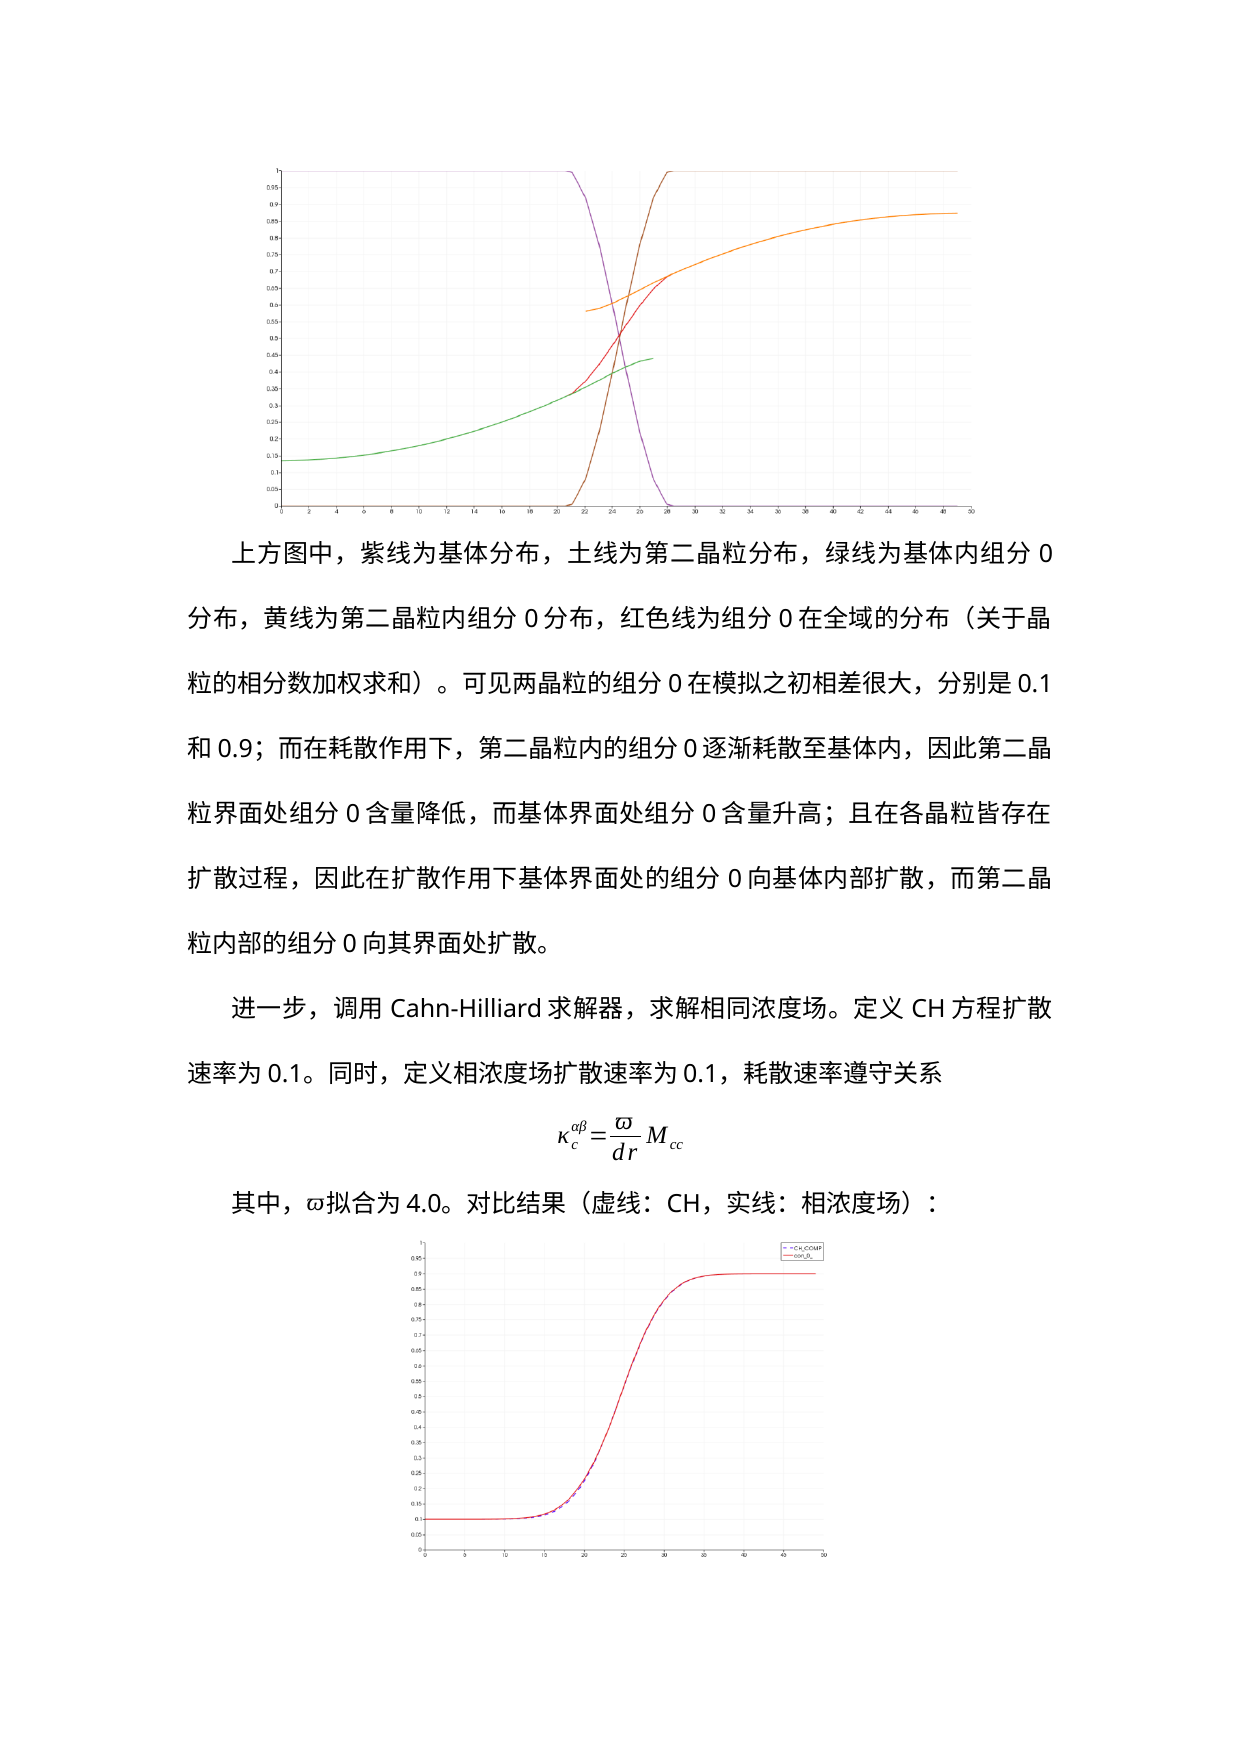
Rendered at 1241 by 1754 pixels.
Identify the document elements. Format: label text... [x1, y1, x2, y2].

picture [263, 162, 978, 517]
text 进一步，调用Cahn-Hilliard求解器，求解相同浓度场。定义CH方程扩散速率为0.1。同时，定义相浓度场扩散速率为0.1，耗散速率遵守关系 [187, 974, 1053, 1104]
text 其中，拟合为4.0。对比结果（虚线：CH，实线：相浓度场）： [187, 1169, 1053, 1234]
picture [408, 1234, 832, 1560]
text 上方图中，紫线为基体分布，土线为第二晶粒分布，绿线为基体内组分0分布，黄线为第二晶粒内组分0分布，红色线为组分0在全域的分布（关于晶粒的相分数加权求和）。可见两晶粒的组分0在模拟之初相差很大，分别是0.1和0.9；而在耗散作用下，第二晶粒内的组分0逐渐耗散至基体内，因此第二晶粒界面处组分0含量降低，而基体界面处组分0含量升高；且在各晶粒皆存在扩散过程，因此在扩散作用下基体界面处的组分0向基体内部扩散，而第二晶粒内部的组分0向其界面处扩散。 [187, 519, 1053, 974]
